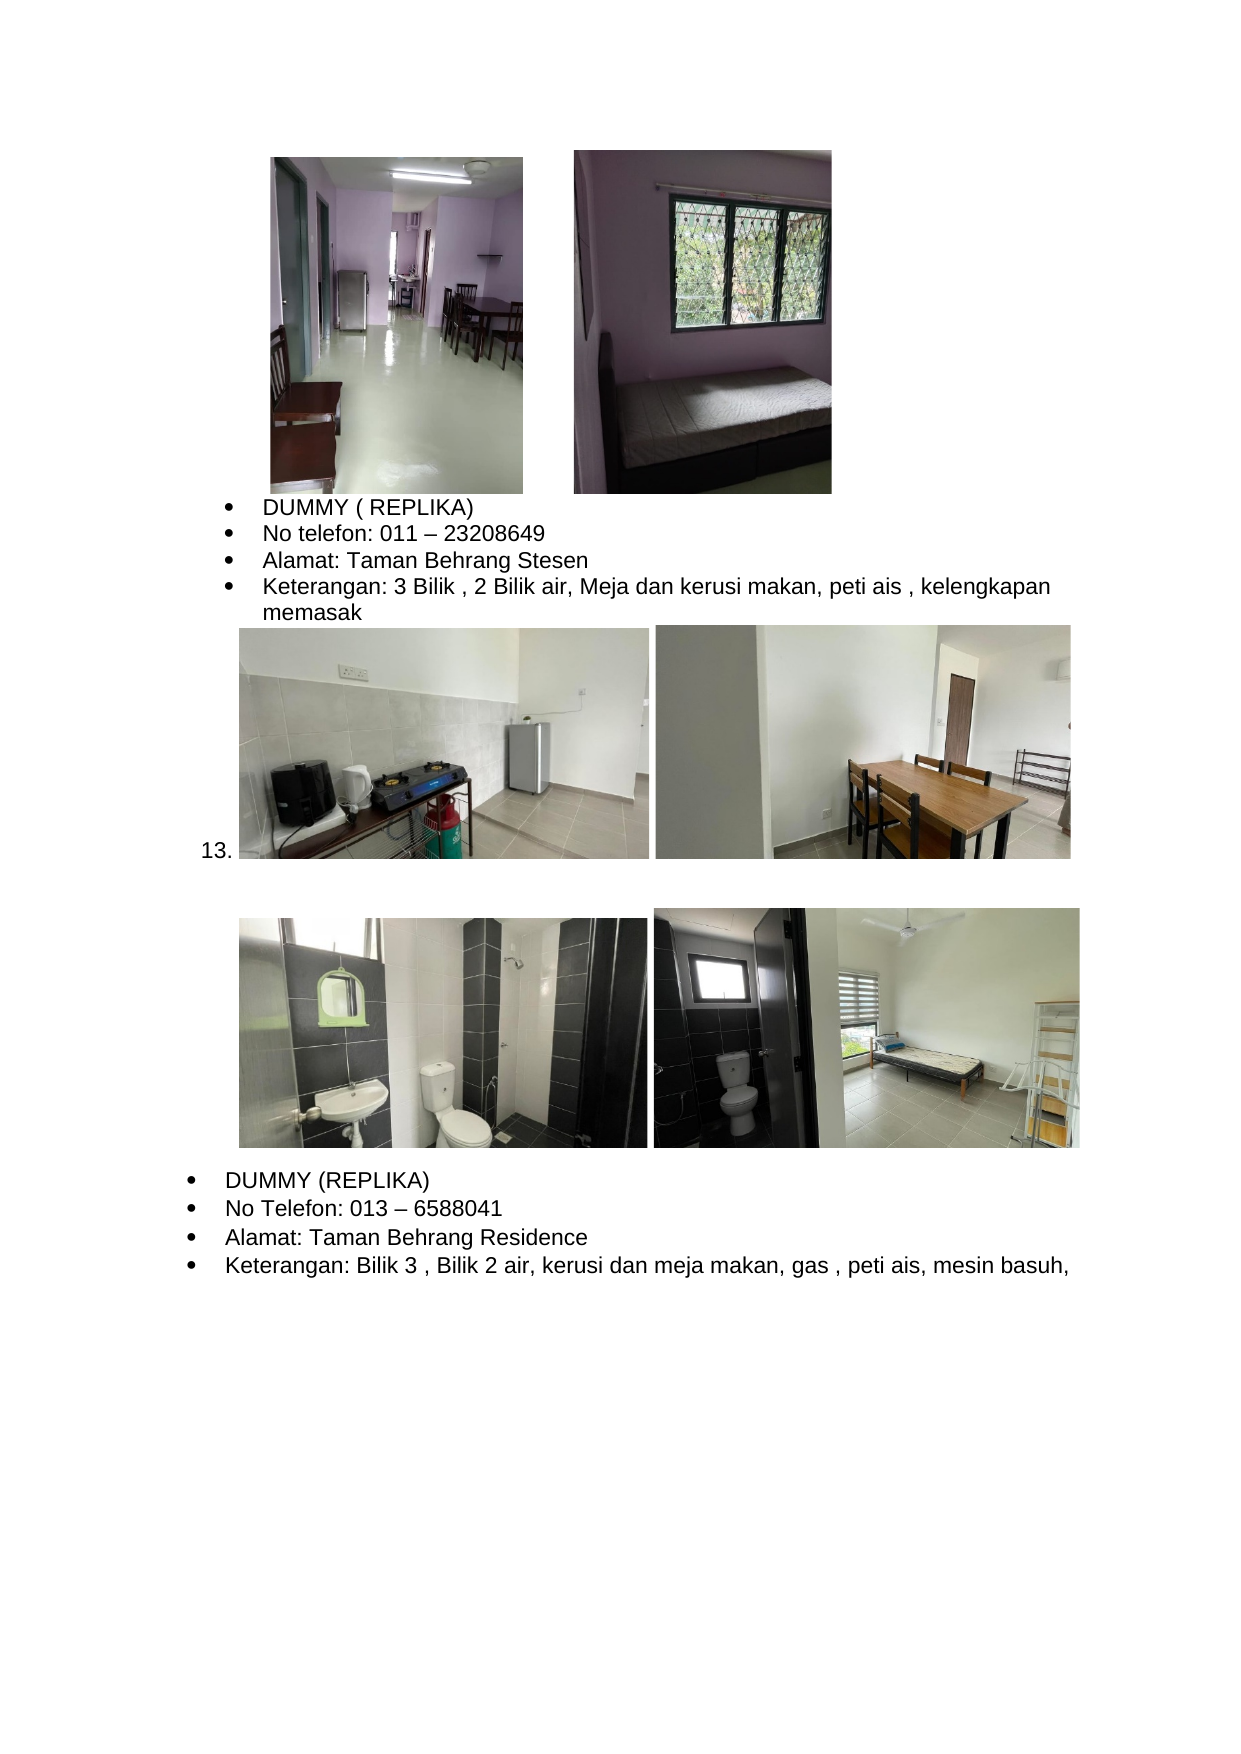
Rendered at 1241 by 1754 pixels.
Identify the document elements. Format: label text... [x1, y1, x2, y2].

picture [270, 157, 523, 494]
list Keterangan: 3 Bilik , 2 Bilik air, Meja dan kerusi makan, peti ais , kelengkapan memasak [225, 573, 1090, 626]
list No Telefon: 013 – 6588041 [187, 1195, 1090, 1221]
picture [573, 150, 832, 494]
list No telefon: 011 – 23208649 [225, 520, 1090, 547]
picture [655, 625, 1071, 859]
list Keterangan: Bilik 3 , Bilik 2 air, kerusi dan meja makan, gas , peti ais, mesin basuh, [187, 1252, 1090, 1278]
list DUMMY ( REPLIKA) [225, 494, 1090, 520]
list Alamat: Taman Behrang Residence [187, 1223, 1090, 1250]
picture [653, 908, 1080, 1148]
list DUMMY (REPLIKA) [187, 1167, 1090, 1193]
picture [239, 918, 648, 1148]
list Alamat: Taman Behrang Stesen [225, 547, 1090, 573]
picture [239, 628, 650, 859]
